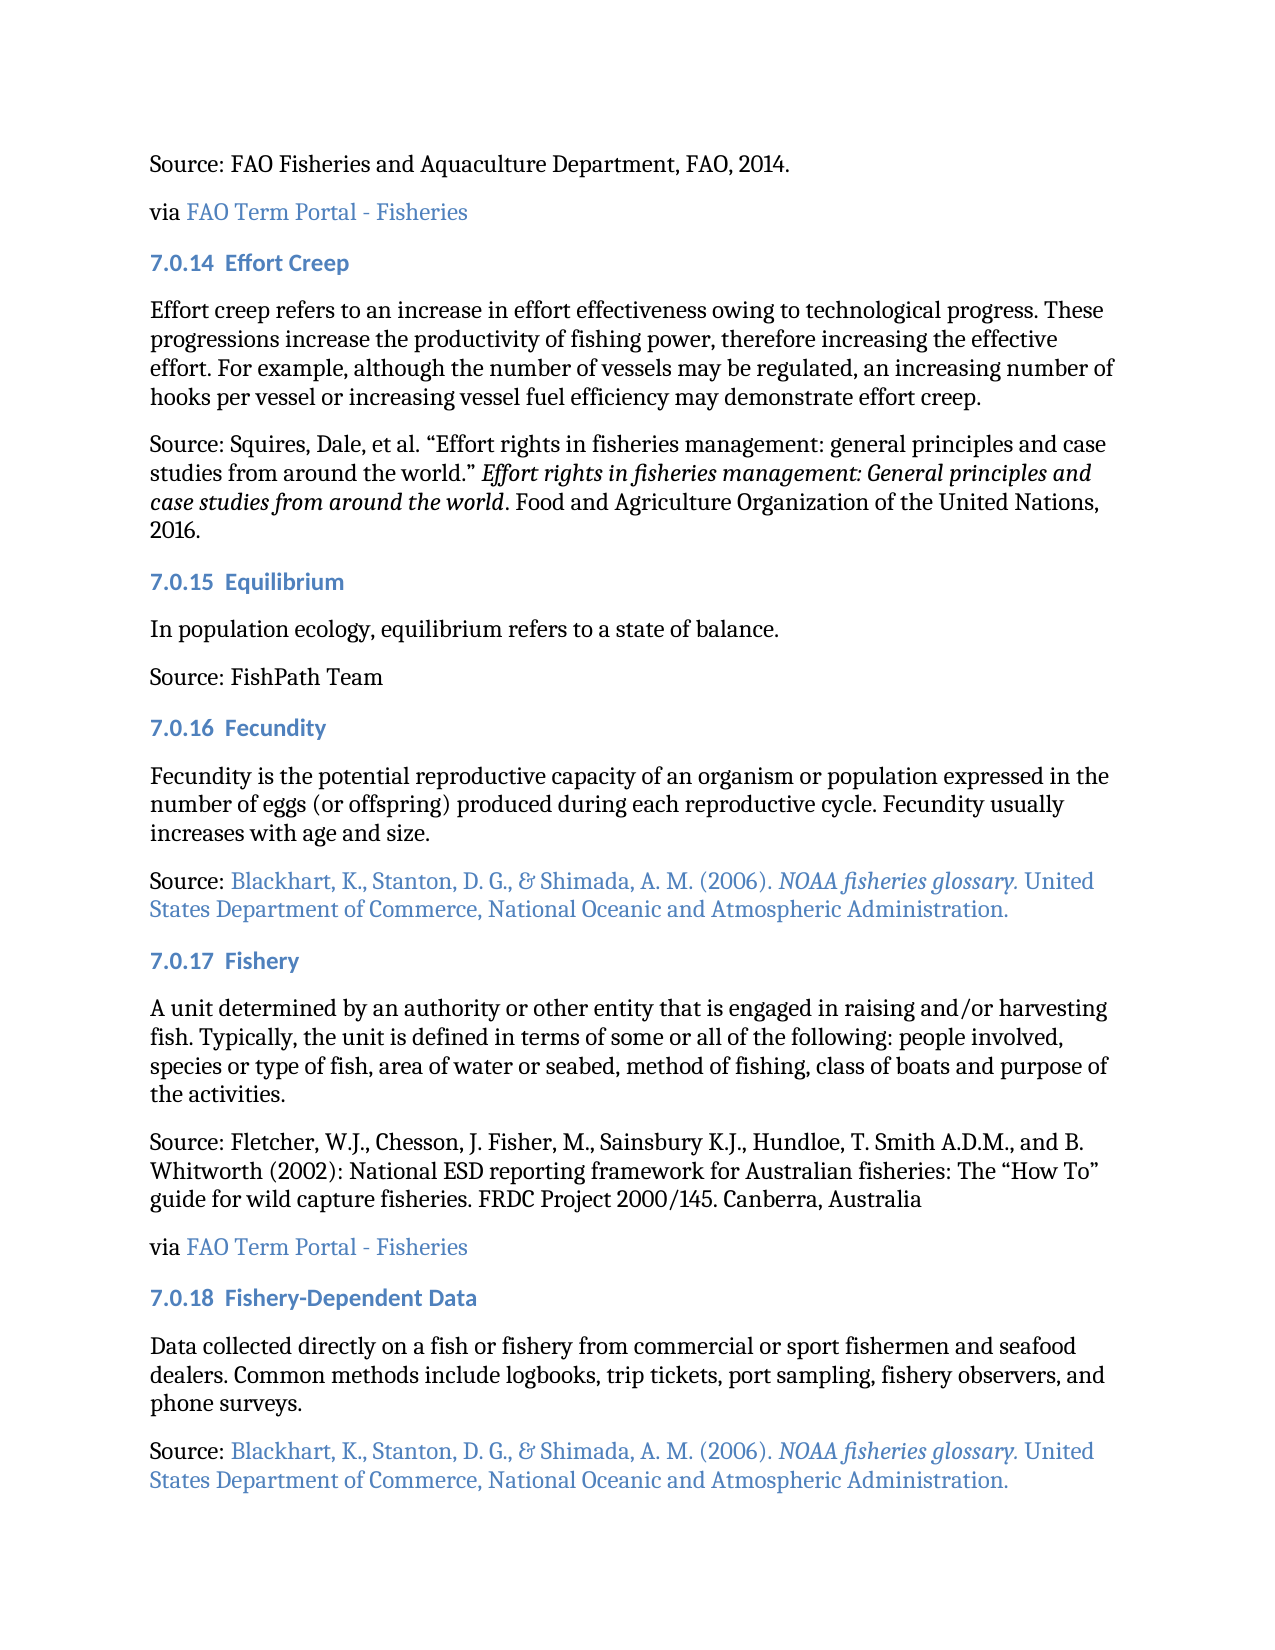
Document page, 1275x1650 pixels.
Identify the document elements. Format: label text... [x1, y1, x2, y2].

text via FAO Term Portal - Fisheries [150, 1233, 1125, 1262]
subtitle 7.0.17 Fishery [150, 945, 1125, 975]
text Source: Fletcher, W.J., Chesson, J. Fisher, M., Sainsbury K.J., Hundloe, T. Smith A.D.M., and B. Whitworth (2002): National ESD reporting framework for Australian fisheries: The “How To” guide for wild capture fisheries. FRDC Project 2000/145. Canberra, Australia [150, 1128, 1125, 1214]
subtitle 7.0.18 Fishery-Dependent Data [150, 1282, 1125, 1313]
text Source: Squires, Dale, et al. “Effort rights in fisheries management: general principles and case studies from around the world.” Effort rights in fisheries management: General principles and case studies from around the world. Food and Agriculture Organization of the United Nations, 2016. [150, 430, 1125, 545]
text Source: FAO Fisheries and Aquaculture Department, FAO, 2014. [150, 150, 1125, 179]
text Fecundity is the potential reproductive capacity of an organism or population expressed in the number of eggs (or offspring) produced during each reproductive cycle. Fecundity usually increases with age and size. [150, 762, 1125, 848]
text Effort creep refers to an increase in effort effectiveness owing to technological progress. These progressions increase the productivity of fishing power, therefore increasing the effective effort. For example, although the number of vessels may be regulated, an increasing number of hooks per vessel or increasing vessel fuel efficiency may demonstrate effort creep. [150, 296, 1125, 411]
text In population ecology, equilibrium refers to a state of balance. [150, 615, 1125, 644]
text via FAO Term Portal - Fisheries [150, 197, 1125, 226]
text Source: FishPath Team [150, 663, 1125, 691]
text Data collected directly on a fish or fishery from commercial or sport fishermen and seafood dealers. Common methods include logbooks, trip tickets, port sampling, fishery observers, and phone surveys. [150, 1332, 1125, 1418]
text A unit determined by an authority or other entity that is engaged in raising and/or harvesting fish. Typically, the unit is defined in terms of some or all of the following: people involved, species or type of fish, area of water or seabed, method of fishing, class of boats and purpose of the activities. [150, 994, 1125, 1109]
subtitle 7.0.14 Effort Creep [150, 247, 1125, 278]
subtitle 7.0.16 Fecundity [150, 712, 1125, 743]
subtitle 7.0.15 Equilibrium [150, 566, 1125, 596]
